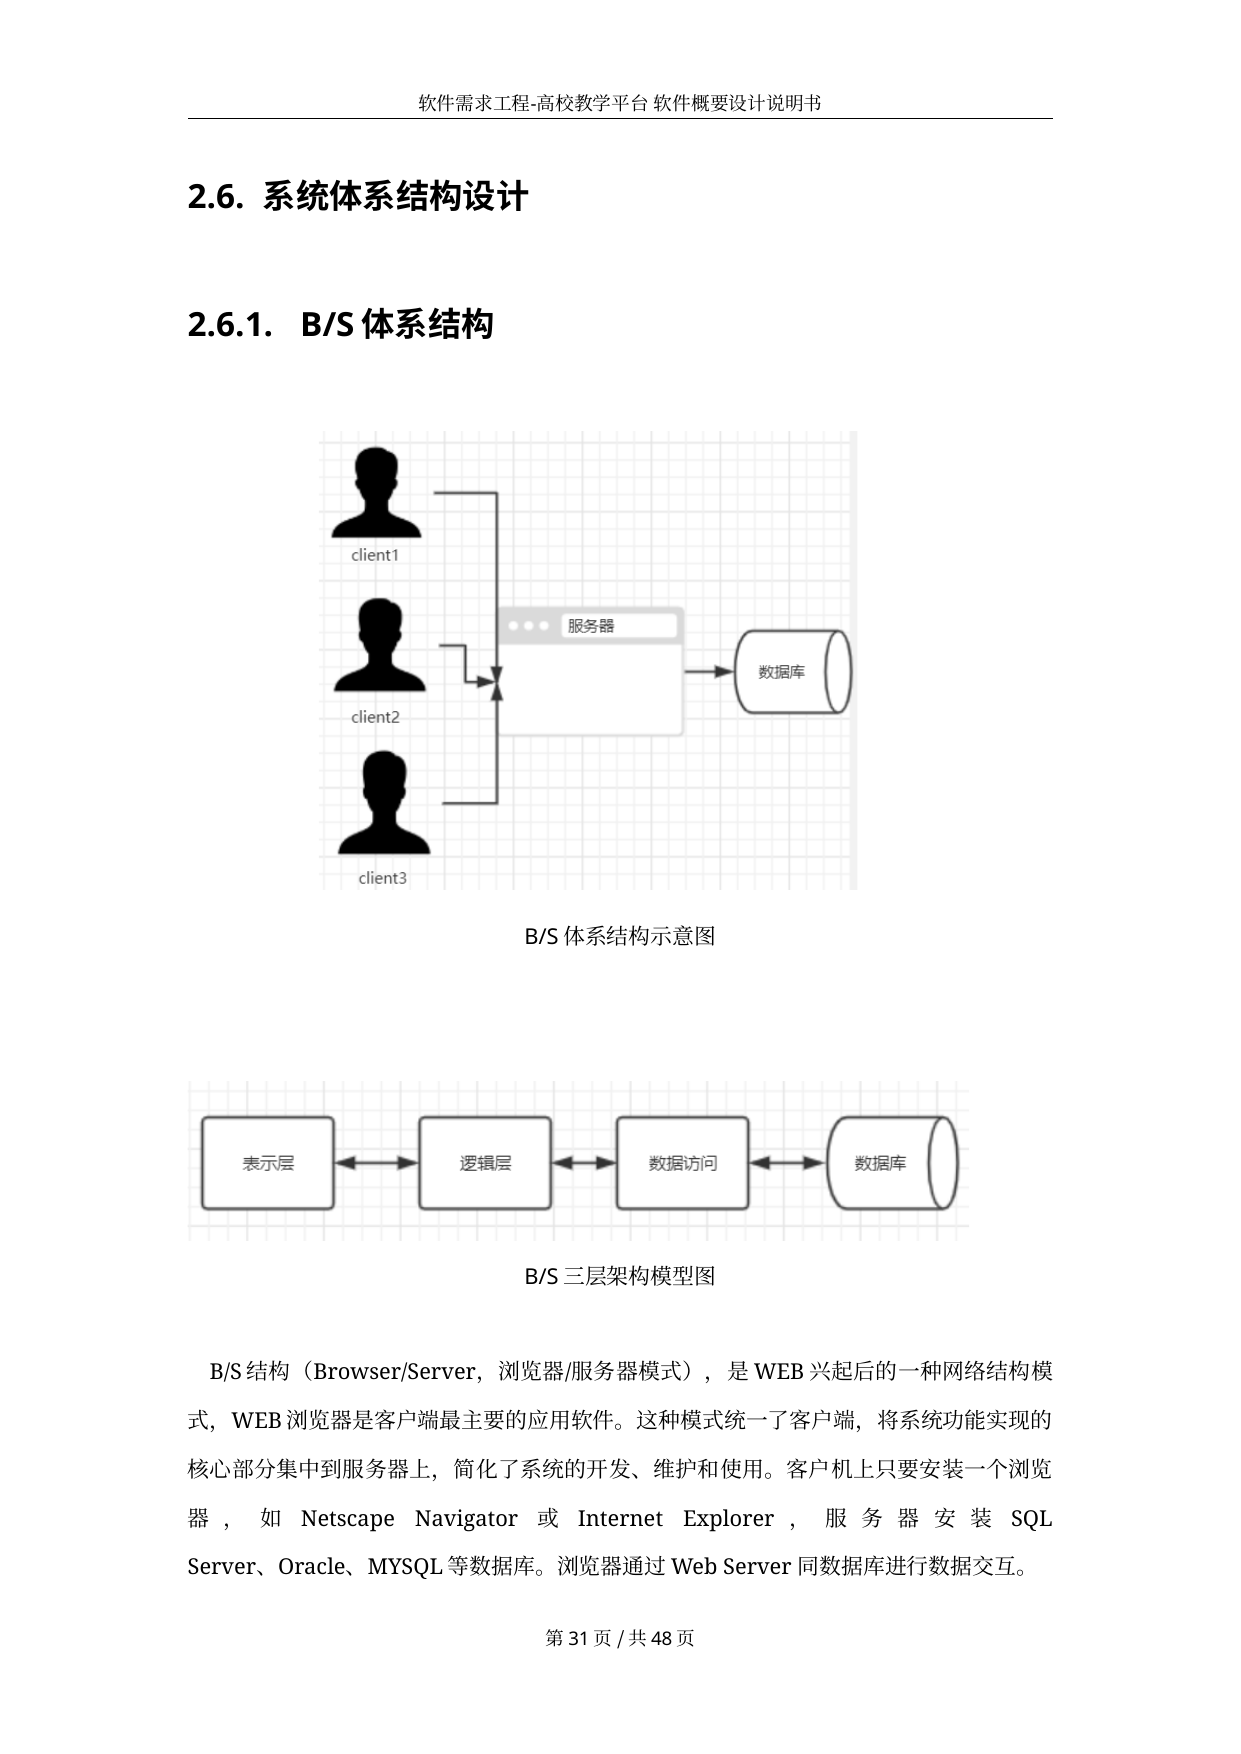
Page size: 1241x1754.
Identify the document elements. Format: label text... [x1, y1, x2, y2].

subtitle B/S体系结构 [187, 289, 1053, 354]
text B/S体系结构示意图 [187, 919, 1053, 952]
subtitle 系统体系结构设计 [187, 162, 1053, 227]
picture [187, 1081, 970, 1241]
picture [318, 431, 858, 890]
text B/S三层架构模型图 [187, 1258, 1053, 1291]
text B/S结构（Browser/Server，浏览器/服务器模式），是WEB兴起后的一种网络结构模式，WEB浏览器是客户端最主要的应用软件。这种模式统一了客户端，将系统功能实现的核心部分集中到服务器上，简化了系统的开发、维护和使用。客户机上只要安装一个浏览器，如Netscape Navigator或Internet Explorer，服务器安装SQL Server、Oracle、MYSQL等数据库。浏览器通过Web Server 同数据库进行数据交互。 [187, 1354, 1053, 1582]
